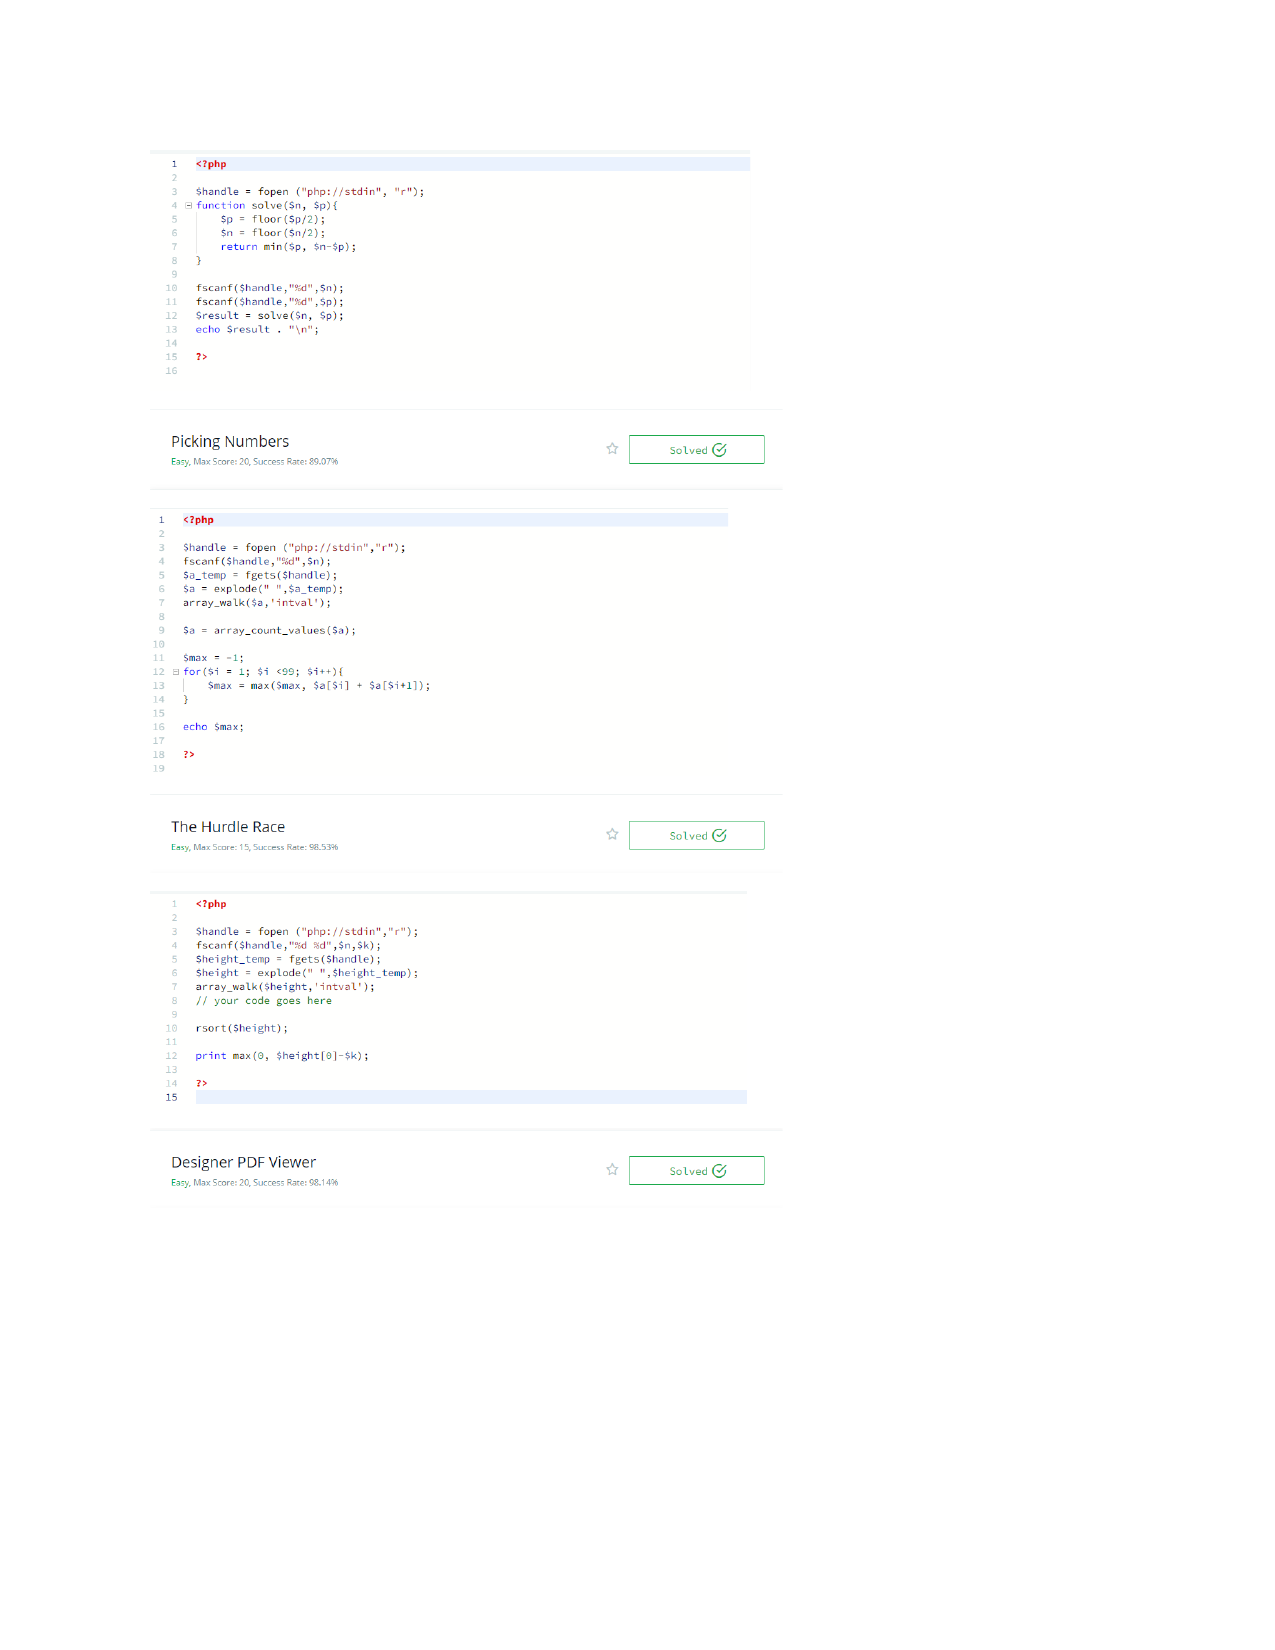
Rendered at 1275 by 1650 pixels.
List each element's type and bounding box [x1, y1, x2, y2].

picture [150, 891, 747, 1110]
picture [150, 794, 783, 873]
picture [150, 150, 750, 391]
picture [150, 1128, 783, 1208]
picture [150, 508, 729, 776]
picture [150, 409, 783, 490]
